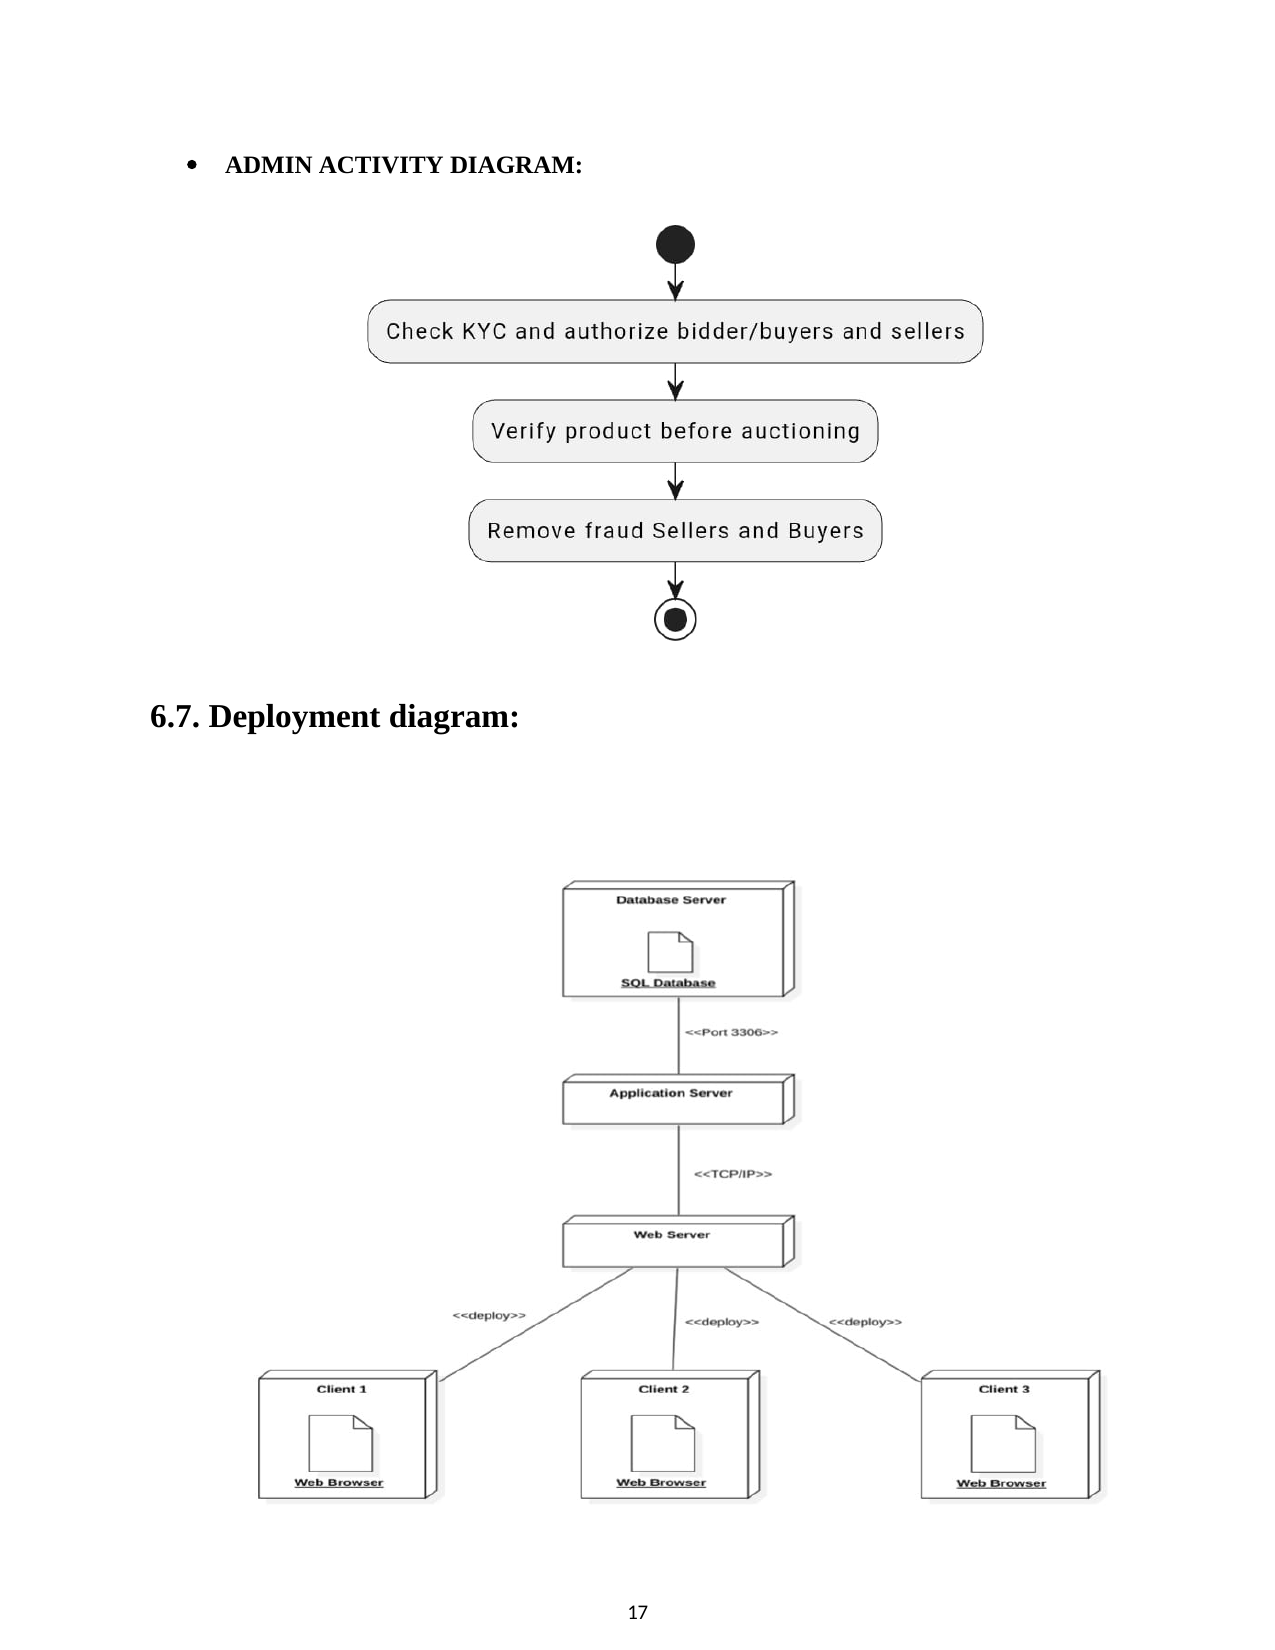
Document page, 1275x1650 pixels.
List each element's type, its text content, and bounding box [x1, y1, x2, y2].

list ADMIN ACTIVITY DIAGRAM: [187, 150, 1125, 179]
text 6.7. Deployment diagram: [150, 696, 1125, 734]
picture [150, 772, 1125, 1528]
picture [347, 207, 1003, 658]
